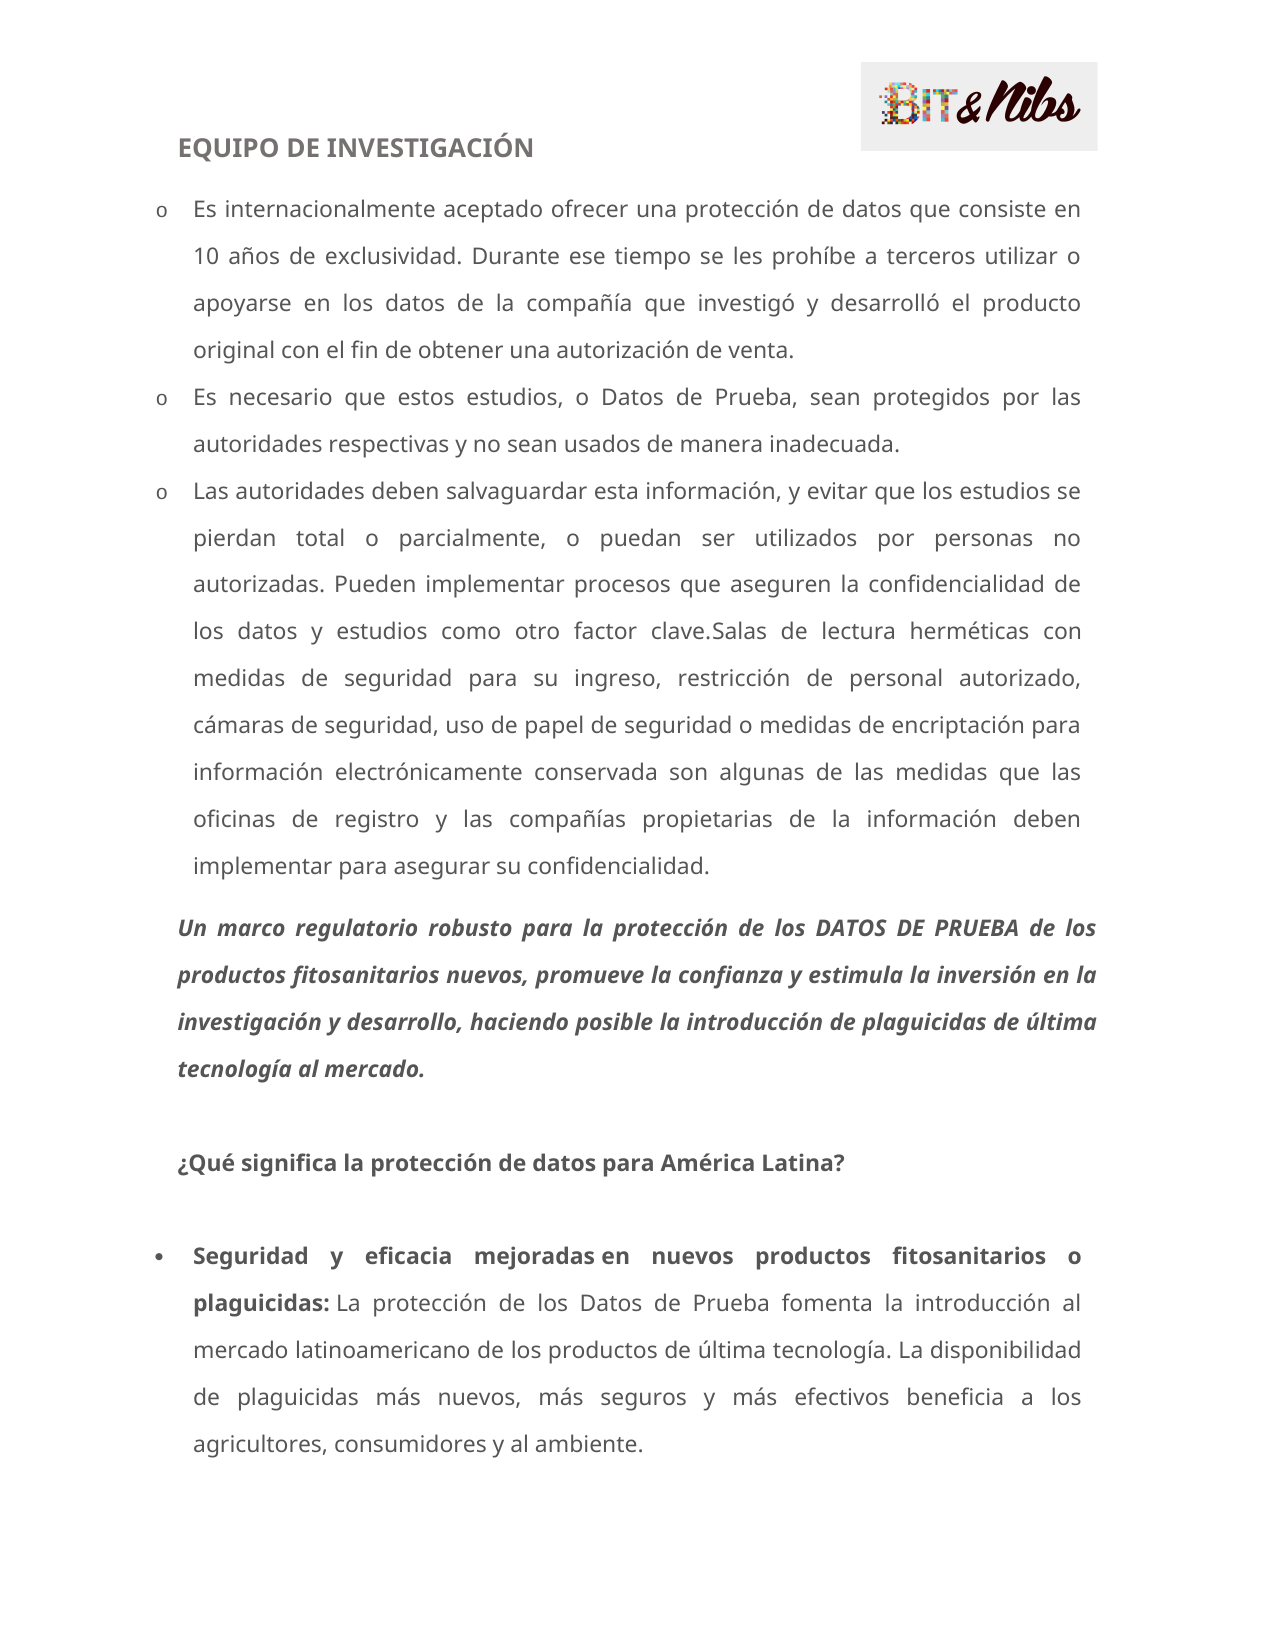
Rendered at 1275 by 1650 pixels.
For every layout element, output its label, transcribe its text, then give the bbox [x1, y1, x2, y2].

subtitle ¿Qué significa la protección de datos para América Latina? [177, 1146, 1098, 1178]
picture [860, 62, 1098, 151]
list Seguridad y eficacia mejoradas en nuevos productos fitosanitarios o plaguicidas: La protección de los Datos de Prueba fomenta la introducción al mercado latinoamericano de los productos de última tecnología. La disponibilidad de plaguicidas más nuevos, más seguros y más efectivos beneficia a los agricultores, consumidores y al ambiente. [155, 1240, 1082, 1459]
list Es necesario que estos estudios, o Datos de Prueba, sean protegidos por las autoridades respectivas y no sean usados de manera inadecuada. [155, 381, 1082, 459]
list Es internacionalmente aceptado ofrecer una protección de datos que consiste en 10 años de exclusividad. Durante ese tiempo se les prohíbe a terceros utilizar o apoyarse en los datos de la compañía que investigó y desarrolló el producto original con el fin de obtener una autorización de venta. [155, 193, 1082, 365]
list Las autoridades deben salvaguardar esta información, y evitar que los estudios se pierdan total o parcialmente, o puedan ser utilizados por personas no autorizadas. Pueden implementar procesos que aseguren la confidencialidad de los datos y estudios como otro factor clave. Salas de lectura herméticas con medidas de seguridad para su ingreso, restricción de personal autorizado, cámaras de seguridad, uso de papel de seguridad o medidas de encriptación para información electrónicamente conservada son algunas de las medidas que las oficinas de registro y las compañías propietarias de la información deben implementar para asegurar su confidencialidad. [155, 474, 1082, 881]
text Un marco regulatorio robusto para la protección de los DATOS DE PRUEBA de los productos fitosanitarios nuevos, promueve la confianza y estimula la inversión en la investigación y desarrollo, haciendo posible la introducción de plaguicidas de última tecnología al mercado. [177, 912, 1098, 1084]
